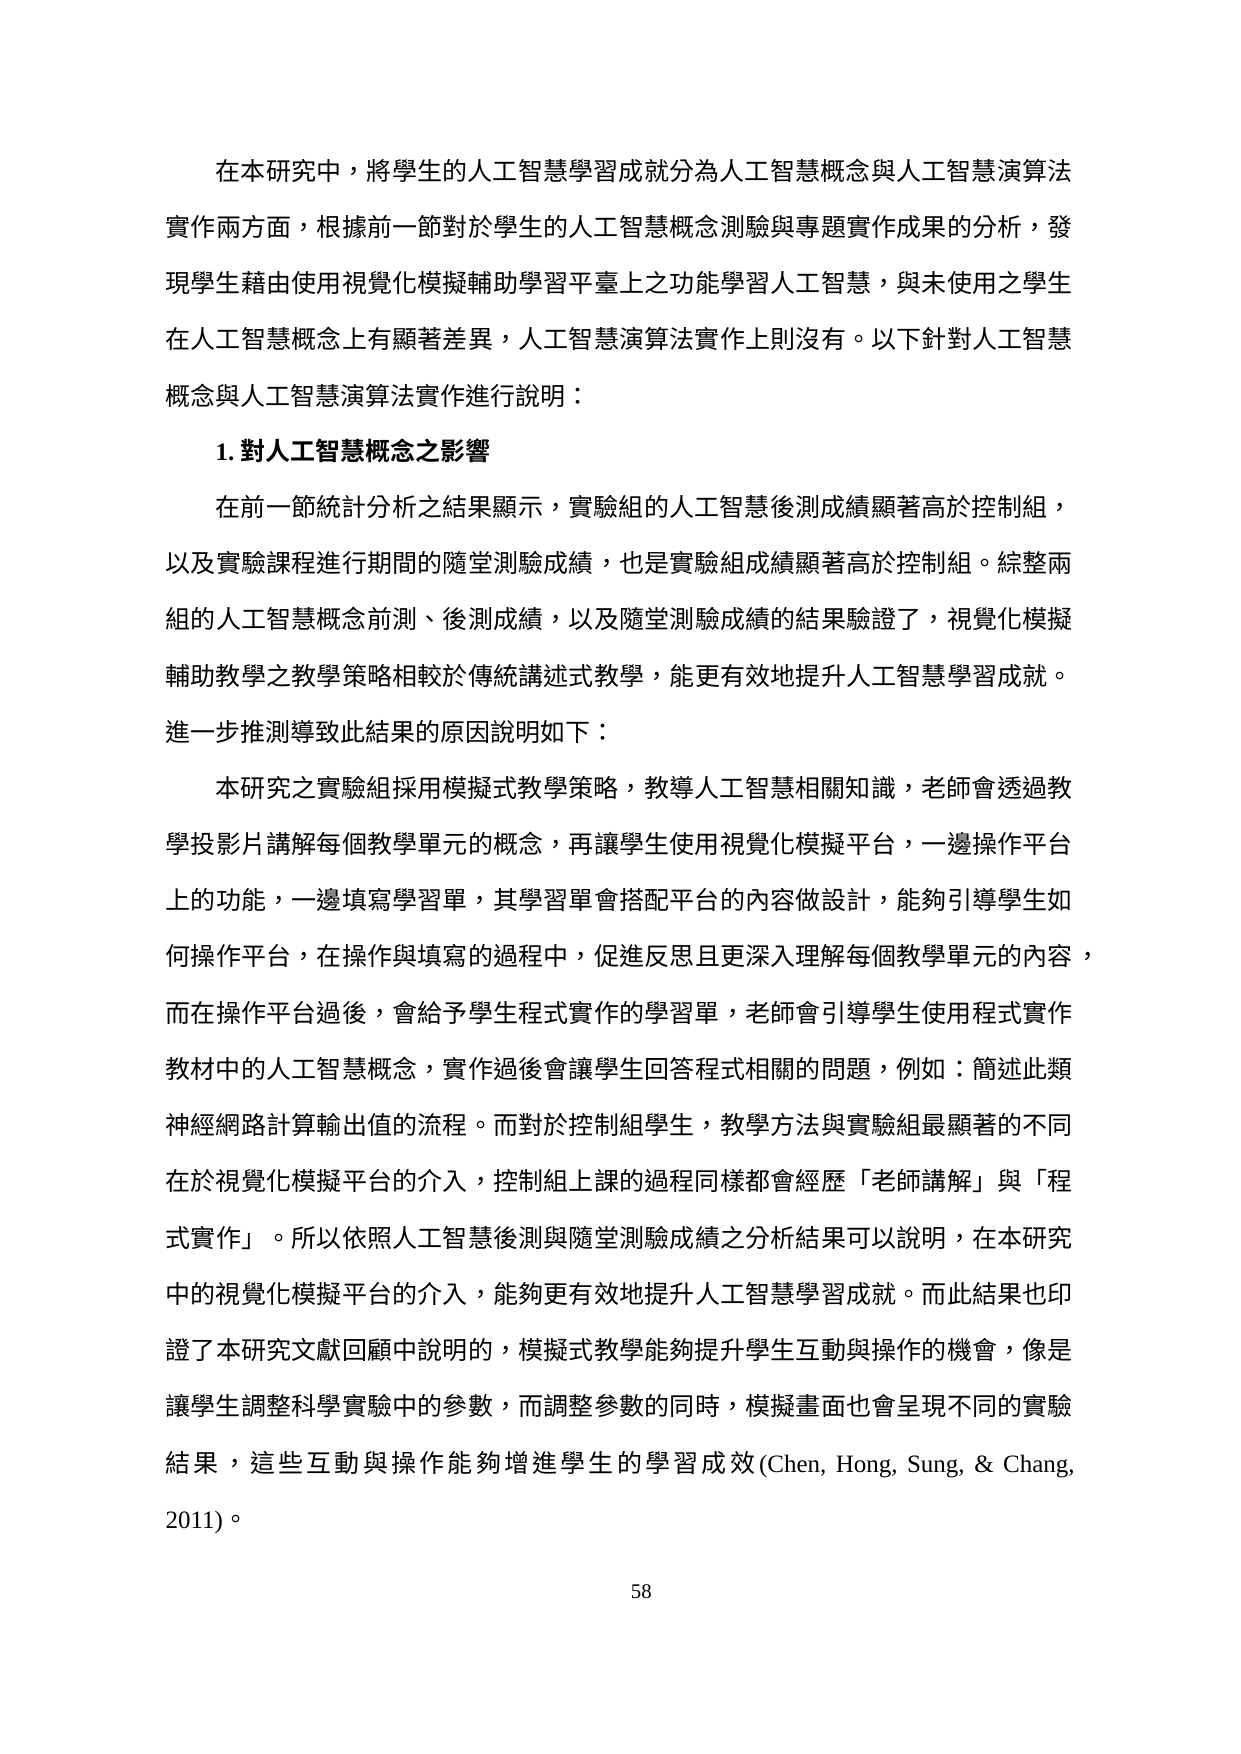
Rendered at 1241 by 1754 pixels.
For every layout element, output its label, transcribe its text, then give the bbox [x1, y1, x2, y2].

text 在本研究中，將學生的人工智慧學習成就分為人工智慧概念與人工智慧演算法實作兩方面，根據前一節對於學生的人工智慧概念測驗與專題實作成果的分析，發現學生藉由使用視覺化模擬輔助學習平臺上之功能學習人工智慧，與未使用之學生在人工智慧概念上有顯著差異，人工智慧演算法實作上則沒有。以下針對人工智慧概念與人工智慧演算法實作進行說明： [165, 151, 1075, 413]
text 本研究之實驗組採用模擬式教學策略，教導人工智慧相關知識，老師會透過教學投影片講解每個教學單元的概念，再讓學生使用視覺化模擬平台，一邊操作平台上的功能，一邊填寫學習單，其學習單會搭配平台的內容做設計，能夠引導學生如何操作平台，在操作與填寫的過程中，促進反思且更深入理解每個教學單元的內容，而在操作平台過後，會給予學生程式實作的學習單，老師會引導學生使用程式實作教材中的人工智慧概念，實作過後會讓學生回答程式相關的問題，例如：簡述此類神經網路計算輸出值的流程。而對於控制組學生，教學方法與實驗組最顯著的不同在於視覺化模擬平台的介入，控制組上課的過程同樣都會經歷「老師講解」與「程式實作」。所以依照人工智慧後測與隨堂測驗成績之分析結果可以說明，在本研究中的視覺化模擬平台的介入，能夠更有效地提升人工智慧學習成就。而此結果也印證了本研究文獻回顧中說明的，模擬式教學能夠提升學生互動與操作的機會，像是讓學生調整科學實驗中的參數，而調整參數的同時，模擬畫面也會呈現不同的實驗結果，這些互動與操作能夠增進學生的學習成效(Chen, Hong, Sung, & Chang, 2011)。 [165, 767, 1075, 1536]
text 1. 對人工智慧概念之影響 [165, 431, 1075, 469]
text 在前一節統計分析之結果顯示，實驗組的人工智慧後測成績顯著高於控制組，以及實驗課程進行期間的隨堂測驗成績，也是實驗組成績顯著高於控制組。綜整兩組的人工智慧概念前測、後測成績，以及隨堂測驗成績的結果驗證了，視覺化模擬輔助教學之教學策略相較於傳統講述式教學，能更有效地提升人工智慧學習成就。進一步推測導致此結果的原因說明如下： [165, 487, 1075, 749]
